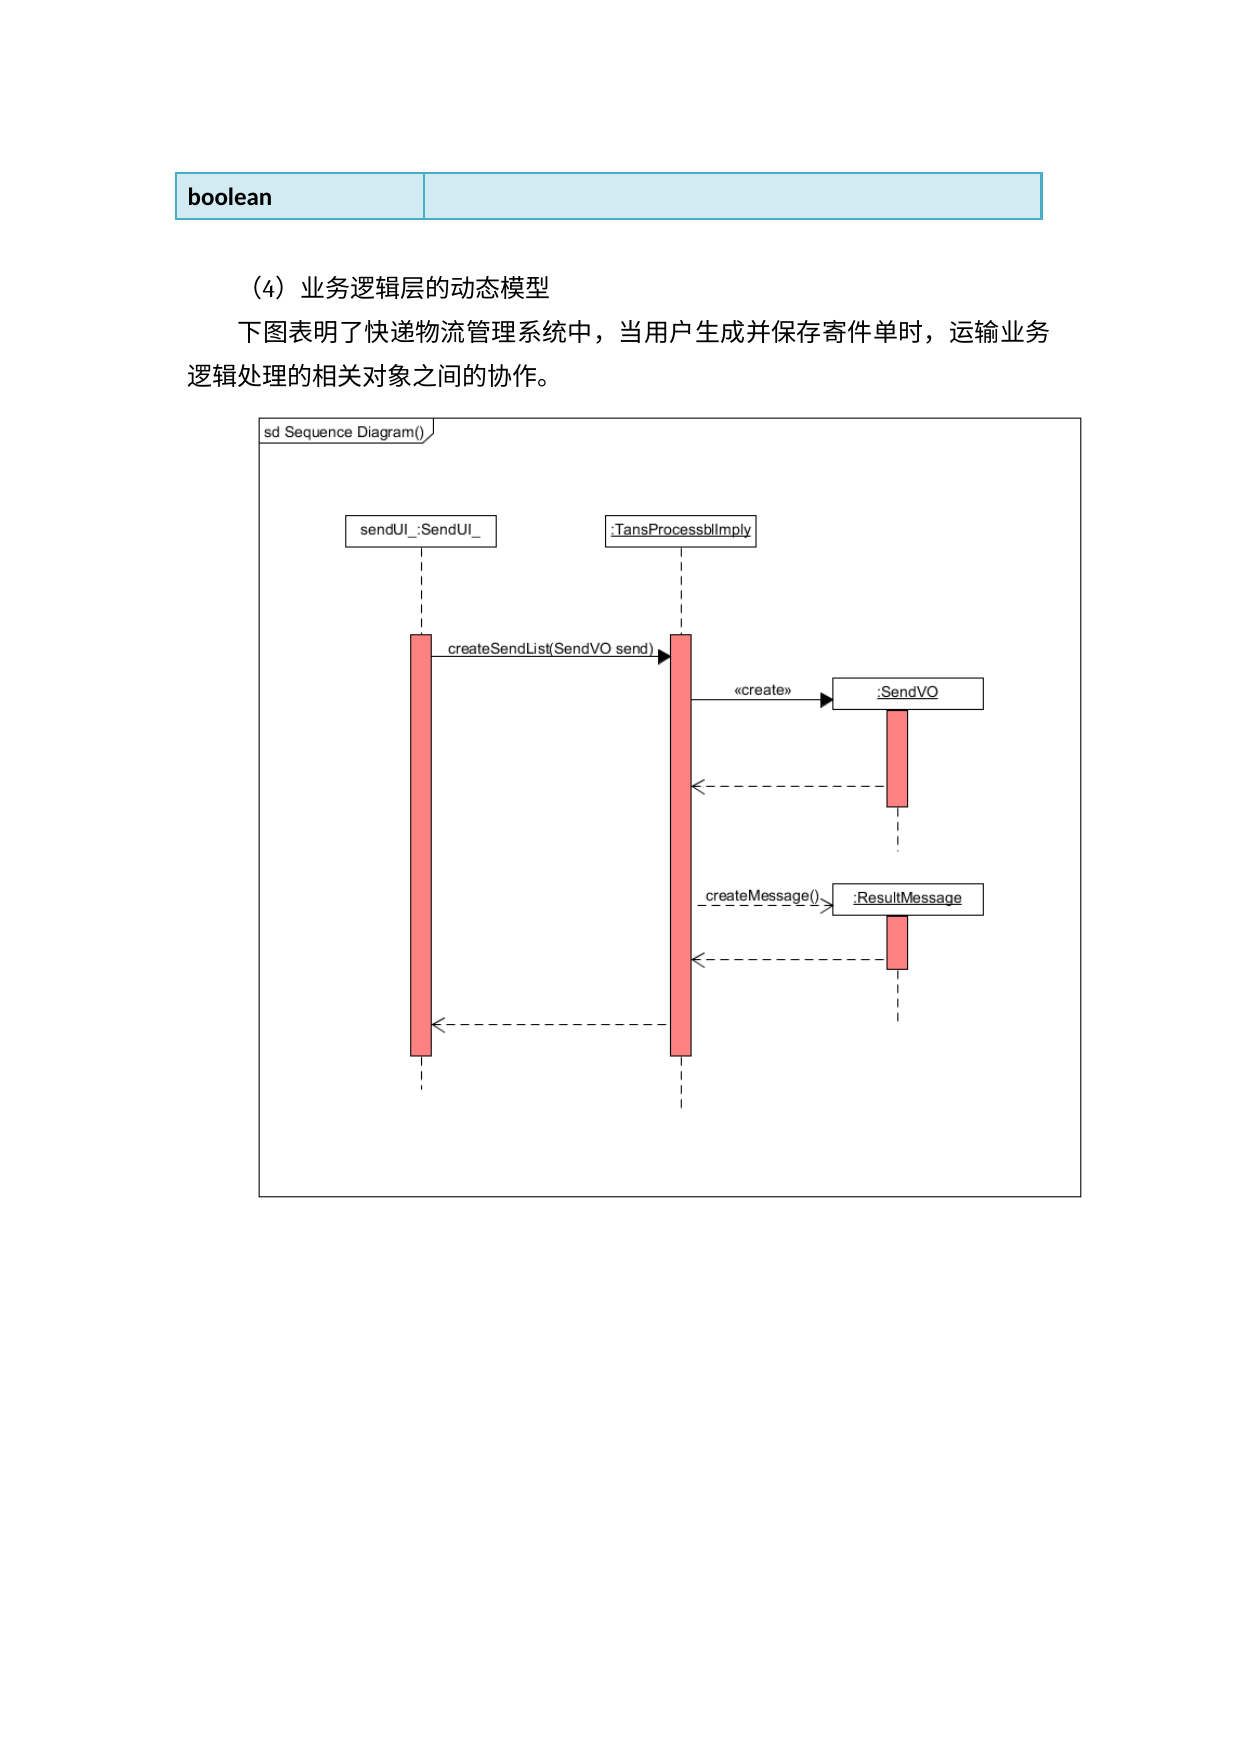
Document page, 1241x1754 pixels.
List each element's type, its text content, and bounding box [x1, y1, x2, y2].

picture [237, 396, 1103, 1219]
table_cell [425, 174, 1040, 218]
text 下图表明了快递物流管理系统中，当用户生成并保存寄件单时，运输业务逻辑处理的相关对象之间的协作。 [187, 308, 1053, 396]
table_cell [177, 174, 423, 218]
text （4）业务逻辑层的动态模型 [187, 264, 1053, 308]
